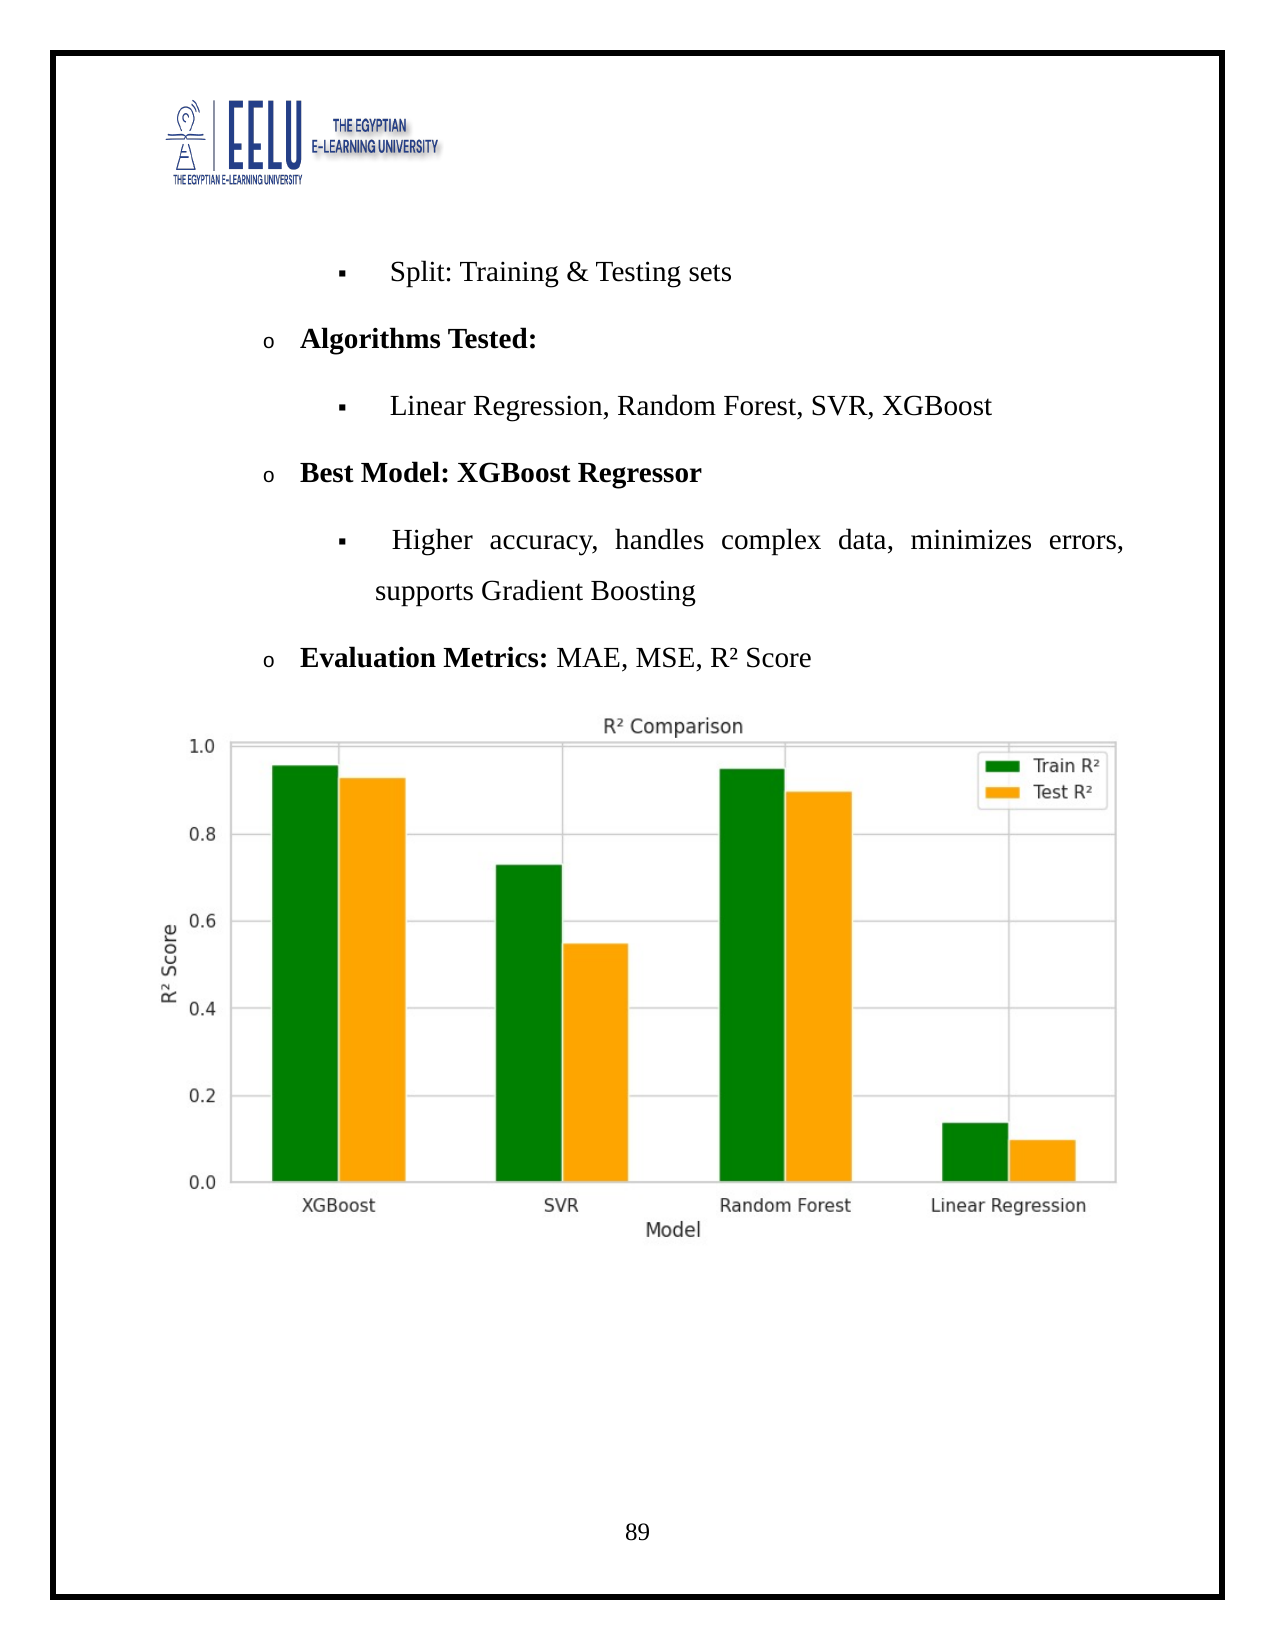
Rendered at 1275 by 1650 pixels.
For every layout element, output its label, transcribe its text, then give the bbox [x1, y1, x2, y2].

list Split: Training & Testing sets [337, 254, 1125, 288]
picture [150, 706, 1125, 1253]
list Algorithms Tested: [262, 321, 1125, 355]
list Best Model: XGBoost Regressor [262, 455, 1125, 489]
list Higher accuracy, handles complex data, minimizes errors, supports Gradient Boosting [337, 522, 1125, 606]
list Linear Regression, Random Forest, SVR, XGBoost [337, 388, 1125, 422]
list Evaluation Metrics: MAE, MSE, R² Score [262, 640, 1125, 673]
picture [150, 75, 444, 188]
